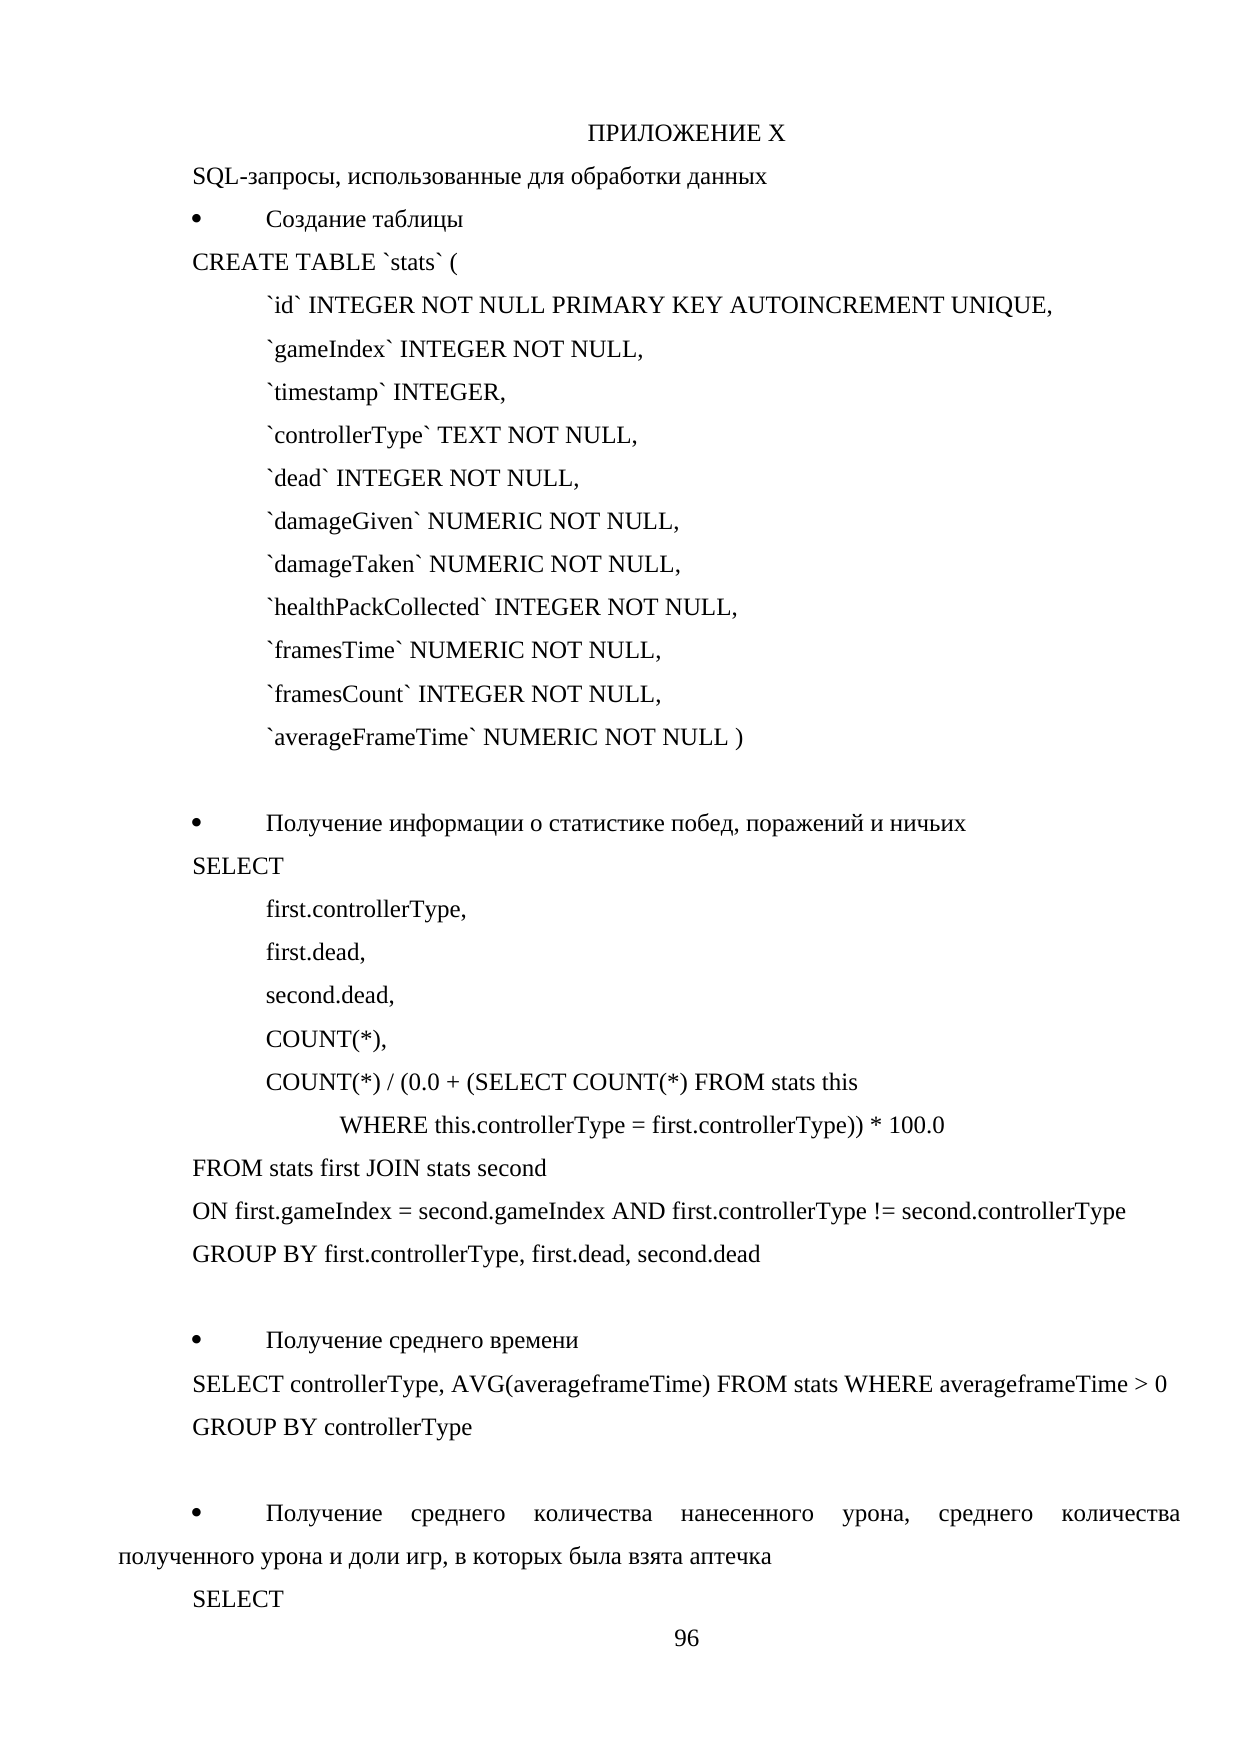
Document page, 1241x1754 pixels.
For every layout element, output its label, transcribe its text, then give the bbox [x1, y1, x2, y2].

text WHERE this.controllerType = first.controllerType)) * 100.0 [266, 1110, 1181, 1139]
text ON first.gameIndex = second.gameIndex AND first.controllerType != second.controllerType [118, 1196, 1181, 1225]
text `framesTime` NUMERIC NOT NULL, [192, 636, 1181, 664]
text second.dead, [118, 981, 1181, 1009]
text COUNT(*) / (0.0 + (SELECT COUNT(*) FROM stats this [118, 1067, 1181, 1096]
text CREATE TABLE `stats` ( [118, 247, 1181, 276]
text `averageFrameTime` NUMERIC NOT NULL ) [192, 722, 1181, 751]
text COUNT(*), [118, 1024, 1181, 1052]
text `healthPackCollected` INTEGER NOT NULL, [192, 592, 1181, 621]
text first.dead, [118, 937, 1181, 966]
text SELECT controllerType, AVG(averageframeTime) FROM stats WHERE averageframeTime > 0 [118, 1369, 1181, 1397]
text SELECT [118, 1584, 1181, 1613]
subtitle Получение информации о статистике побед, поражений и ничьих [118, 808, 1181, 837]
text GROUP BY controllerType [118, 1412, 1181, 1441]
text FROM stats first JOIN stats second [118, 1153, 1181, 1182]
subtitle Получение среднего времени [118, 1326, 1181, 1354]
text `gameIndex` INTEGER NOT NULL, [192, 334, 1181, 362]
text `controllerType` TEXT NOT NULL, [192, 420, 1181, 449]
text SELECT [118, 851, 1181, 880]
text ПРИЛОЖЕНИЕ X [118, 118, 1181, 147]
text `timestamp` INTEGER, [192, 377, 1181, 406]
text `framesCount` INTEGER NOT NULL, [192, 679, 1181, 707]
text `damageTaken` NUMERIC NOT NULL, [192, 549, 1181, 578]
text SQL-запросы, использованные для обработки данных [118, 161, 1181, 190]
text `dead` INTEGER NOT NULL, [192, 463, 1181, 492]
text GROUP BY first.controllerType, first.dead, second.dead [118, 1239, 1181, 1268]
subtitle Получение среднего количества нанесенного урона, среднего количества полученного урона и доли игр, в которых была взята аптечка [118, 1498, 1181, 1570]
subtitle Создание таблицы [118, 204, 1181, 233]
text first.controllerType, [118, 894, 1181, 923]
text `damageGiven` NUMERIC NOT NULL, [192, 506, 1181, 535]
text `id` INTEGER NOT NULL PRIMARY KEY AUTOINCREMENT UNIQUE, [192, 291, 1181, 319]
